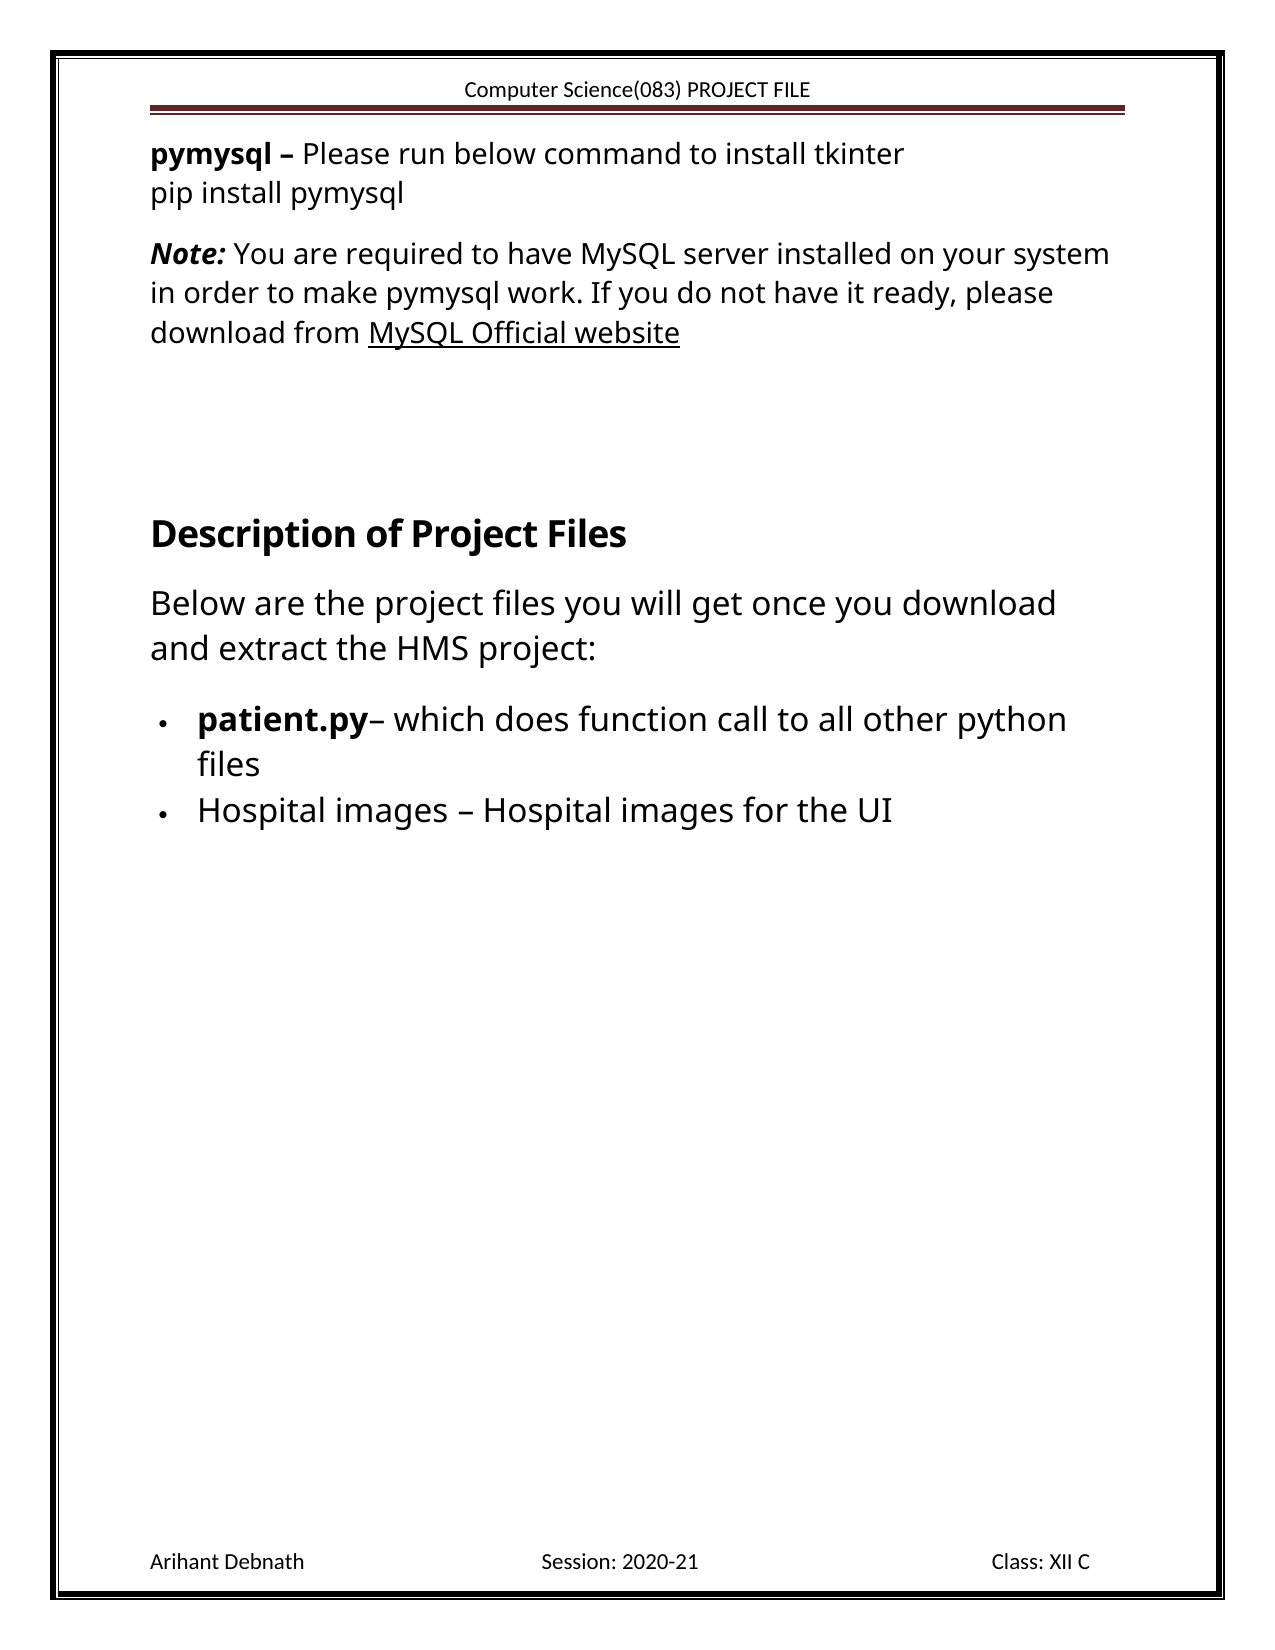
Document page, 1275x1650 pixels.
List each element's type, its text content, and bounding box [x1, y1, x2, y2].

text Note: You are required to have MySQL server installed on your system in order to make pymysql work. If you do not have it ready, please download from MySQL Official website [150, 233, 1125, 352]
text pymysql – Please run below command to install tkinter [150, 133, 1125, 173]
list Hospital images – Hospital images for the UI [159, 786, 1125, 832]
list patient.py– which does function call to all other python files [159, 696, 1125, 786]
text Below are the project files you will get once you download and extract the HMS project: [150, 580, 1125, 671]
text pip install pymysql [150, 173, 1125, 212]
subtitle Description of Project Files [150, 507, 1125, 558]
